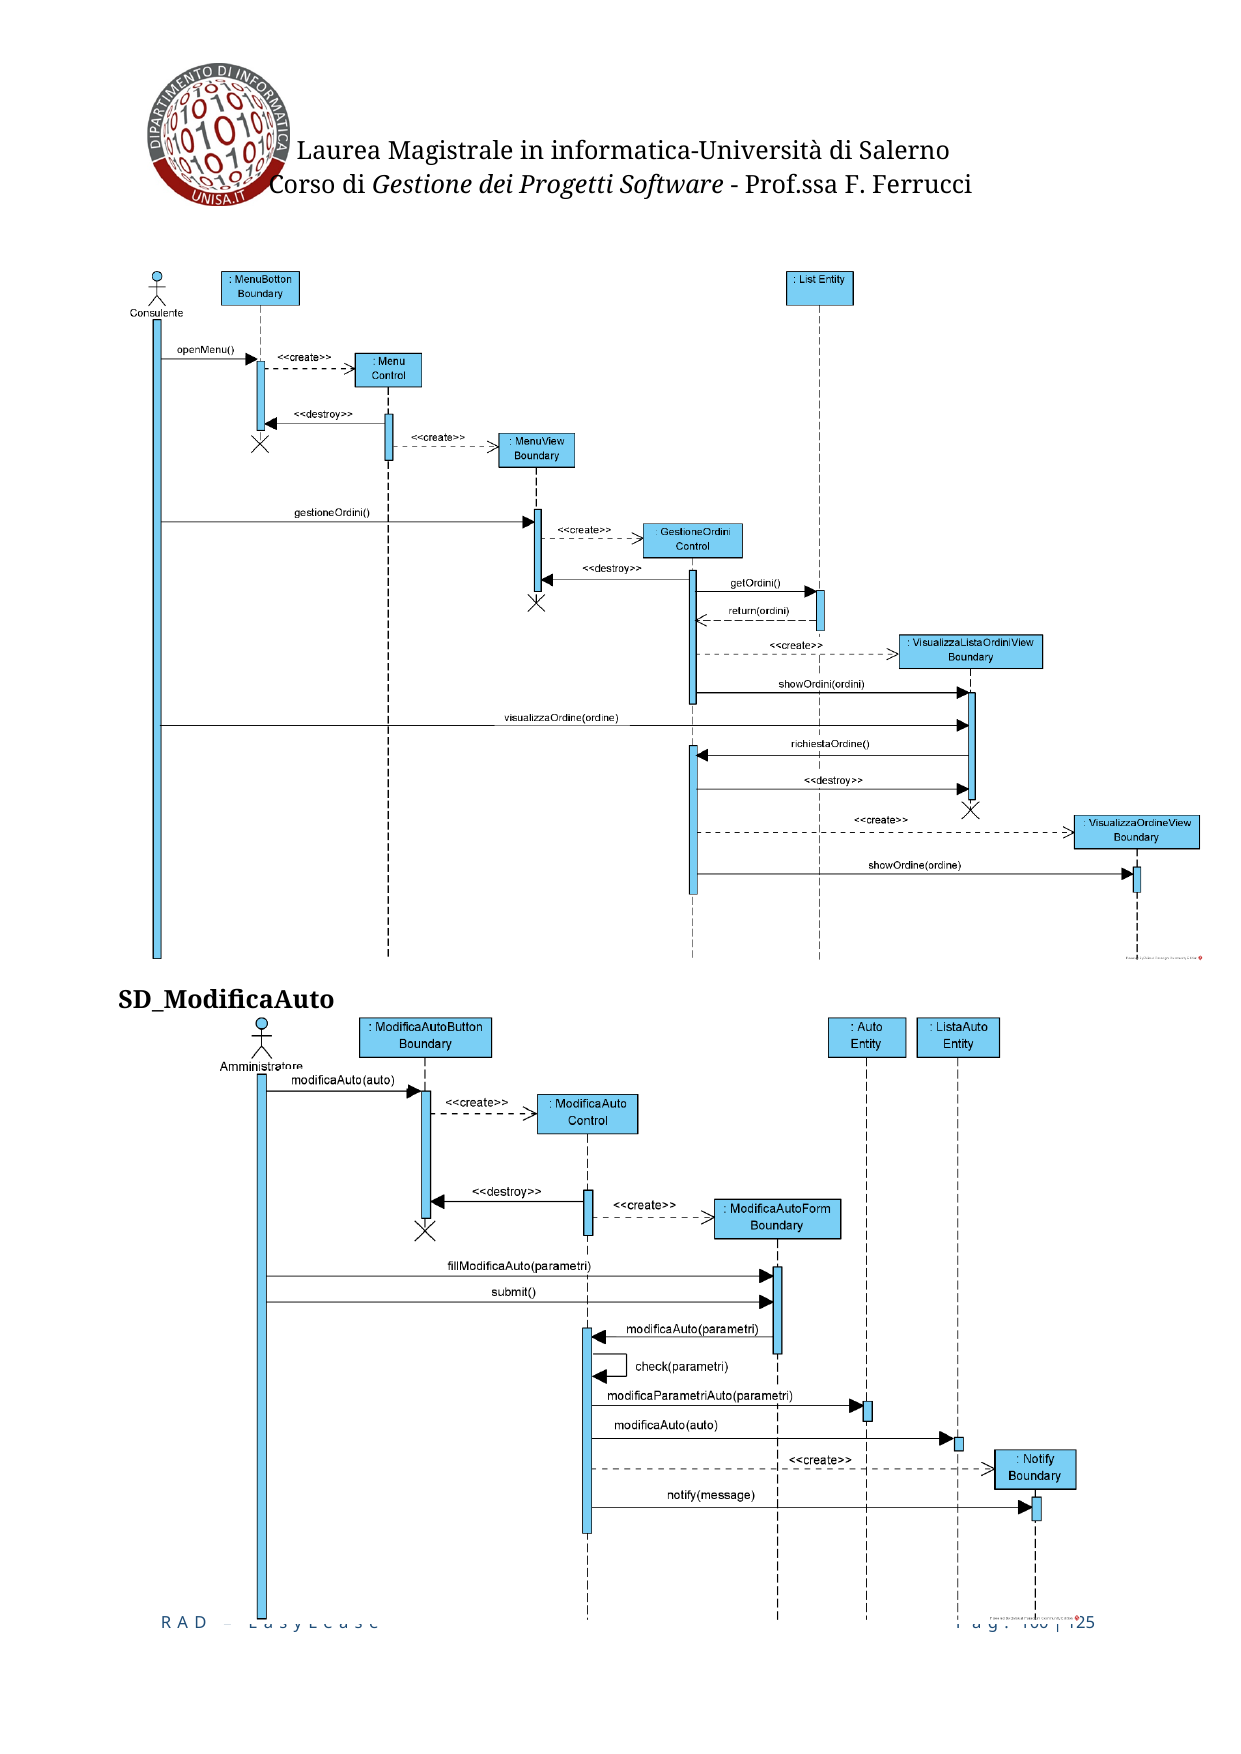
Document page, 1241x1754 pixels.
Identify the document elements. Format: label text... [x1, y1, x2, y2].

picture [118, 269, 1203, 963]
picture [147, 63, 290, 206]
text SD_ModificaAuto [118, 981, 1122, 1015]
picture [206, 1016, 1080, 1624]
